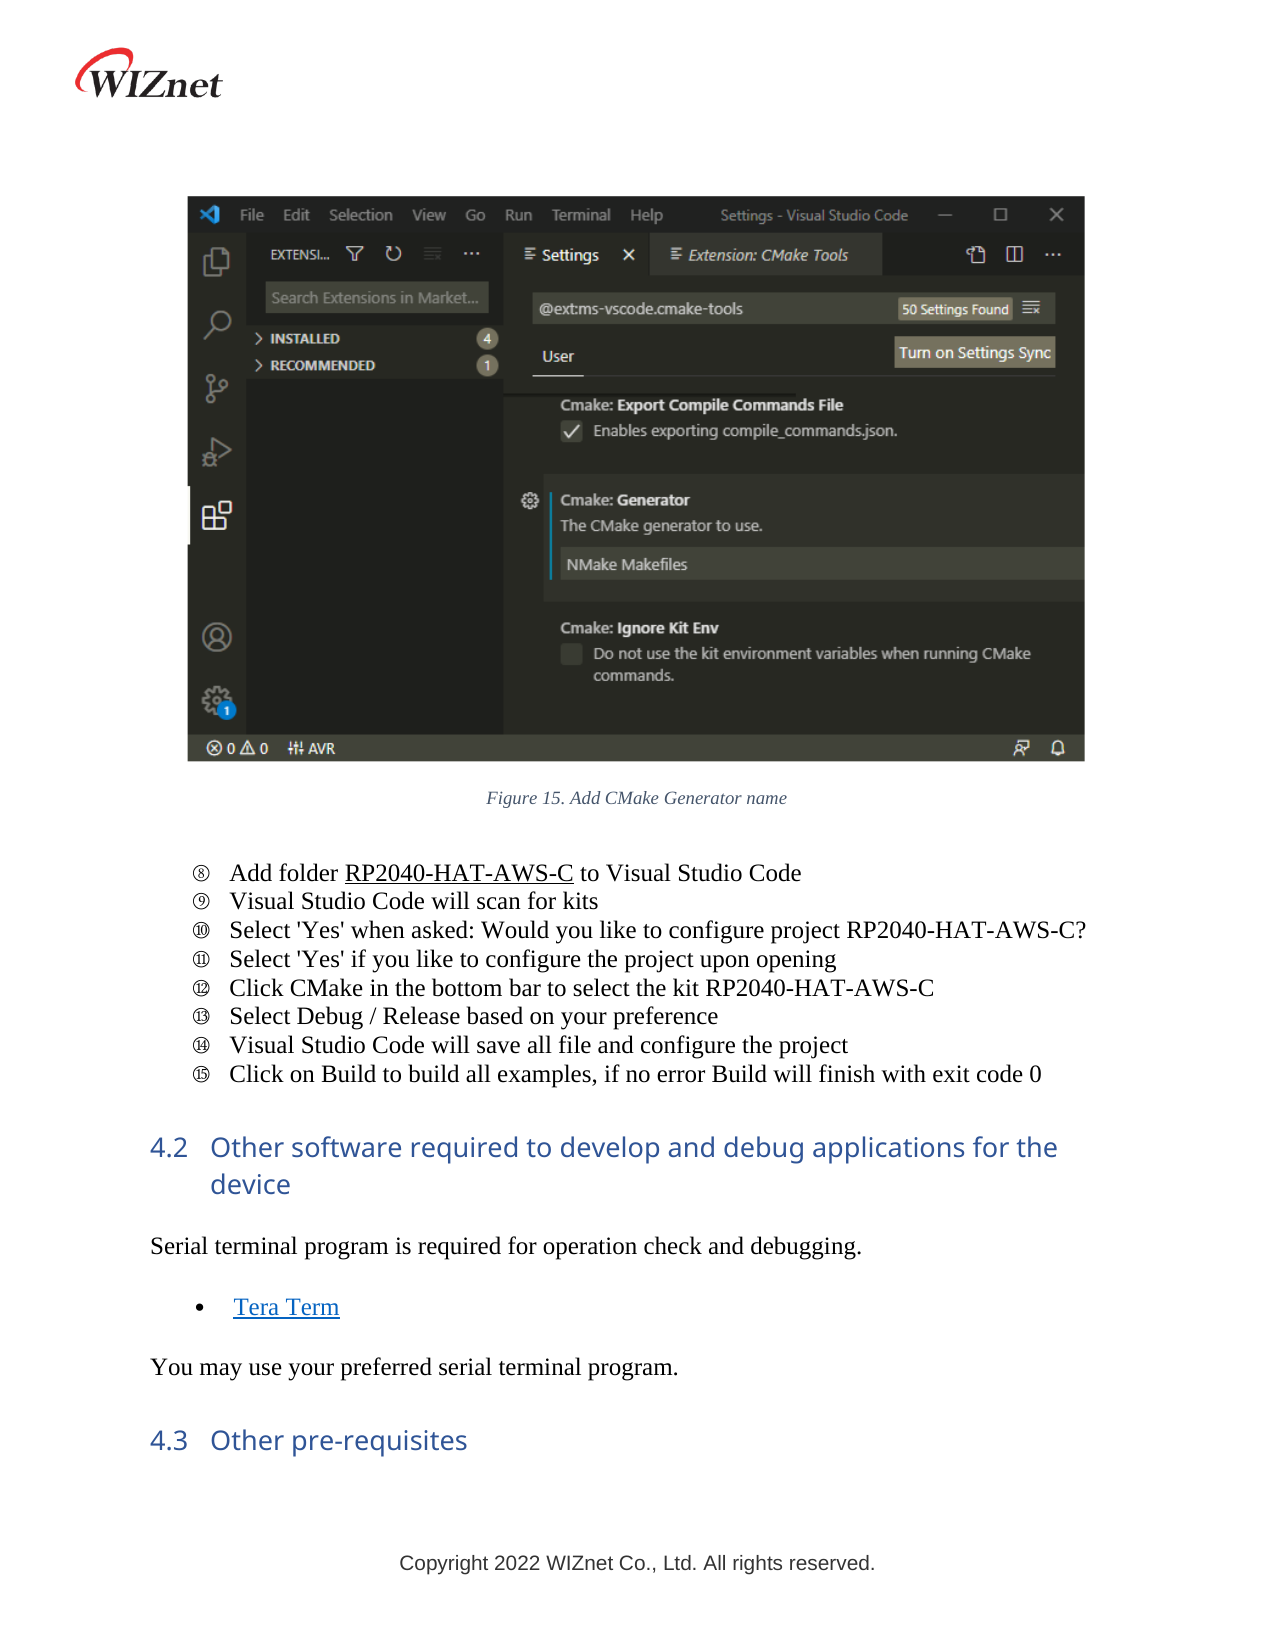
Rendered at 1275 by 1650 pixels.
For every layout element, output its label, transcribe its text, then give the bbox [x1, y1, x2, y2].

subtitle Other pre-requisites [150, 1422, 1125, 1459]
text You may use your preferred serial terminal program. [150, 1352, 1125, 1381]
list Click on Build to build all examples, if no error Build will finish with exit code 0 [192, 1059, 1125, 1088]
text Serial terminal program is required for operation check and debugging. [150, 1231, 1125, 1260]
text Figure . Add CMake Generator name [150, 787, 1125, 808]
list Select Debug / Release based on your preference [192, 1001, 1125, 1030]
list Visual Studio Code will scan for kits [192, 886, 1125, 915]
list Select 'Yes' if you like to configure the project upon opening [192, 944, 1125, 973]
list Visual Studio Code will save all file and configure the project [192, 1030, 1125, 1059]
list Click CMake in the bottom bar to select the kit RP2040-HAT-AWS-C [192, 973, 1125, 1001]
list Add folder RP2040-HAT-AWS-C to Visual Studio Code [192, 858, 1125, 886]
list Select 'Yes' when asked: Would you like to configure project RP2040-HAT-AWS-C? [192, 915, 1125, 944]
picture [150, 178, 1125, 787]
picture [75, 36, 223, 111]
subtitle Other software required to develop and debug applications for the device [150, 1129, 1125, 1203]
list Tera Term [192, 1289, 1125, 1323]
